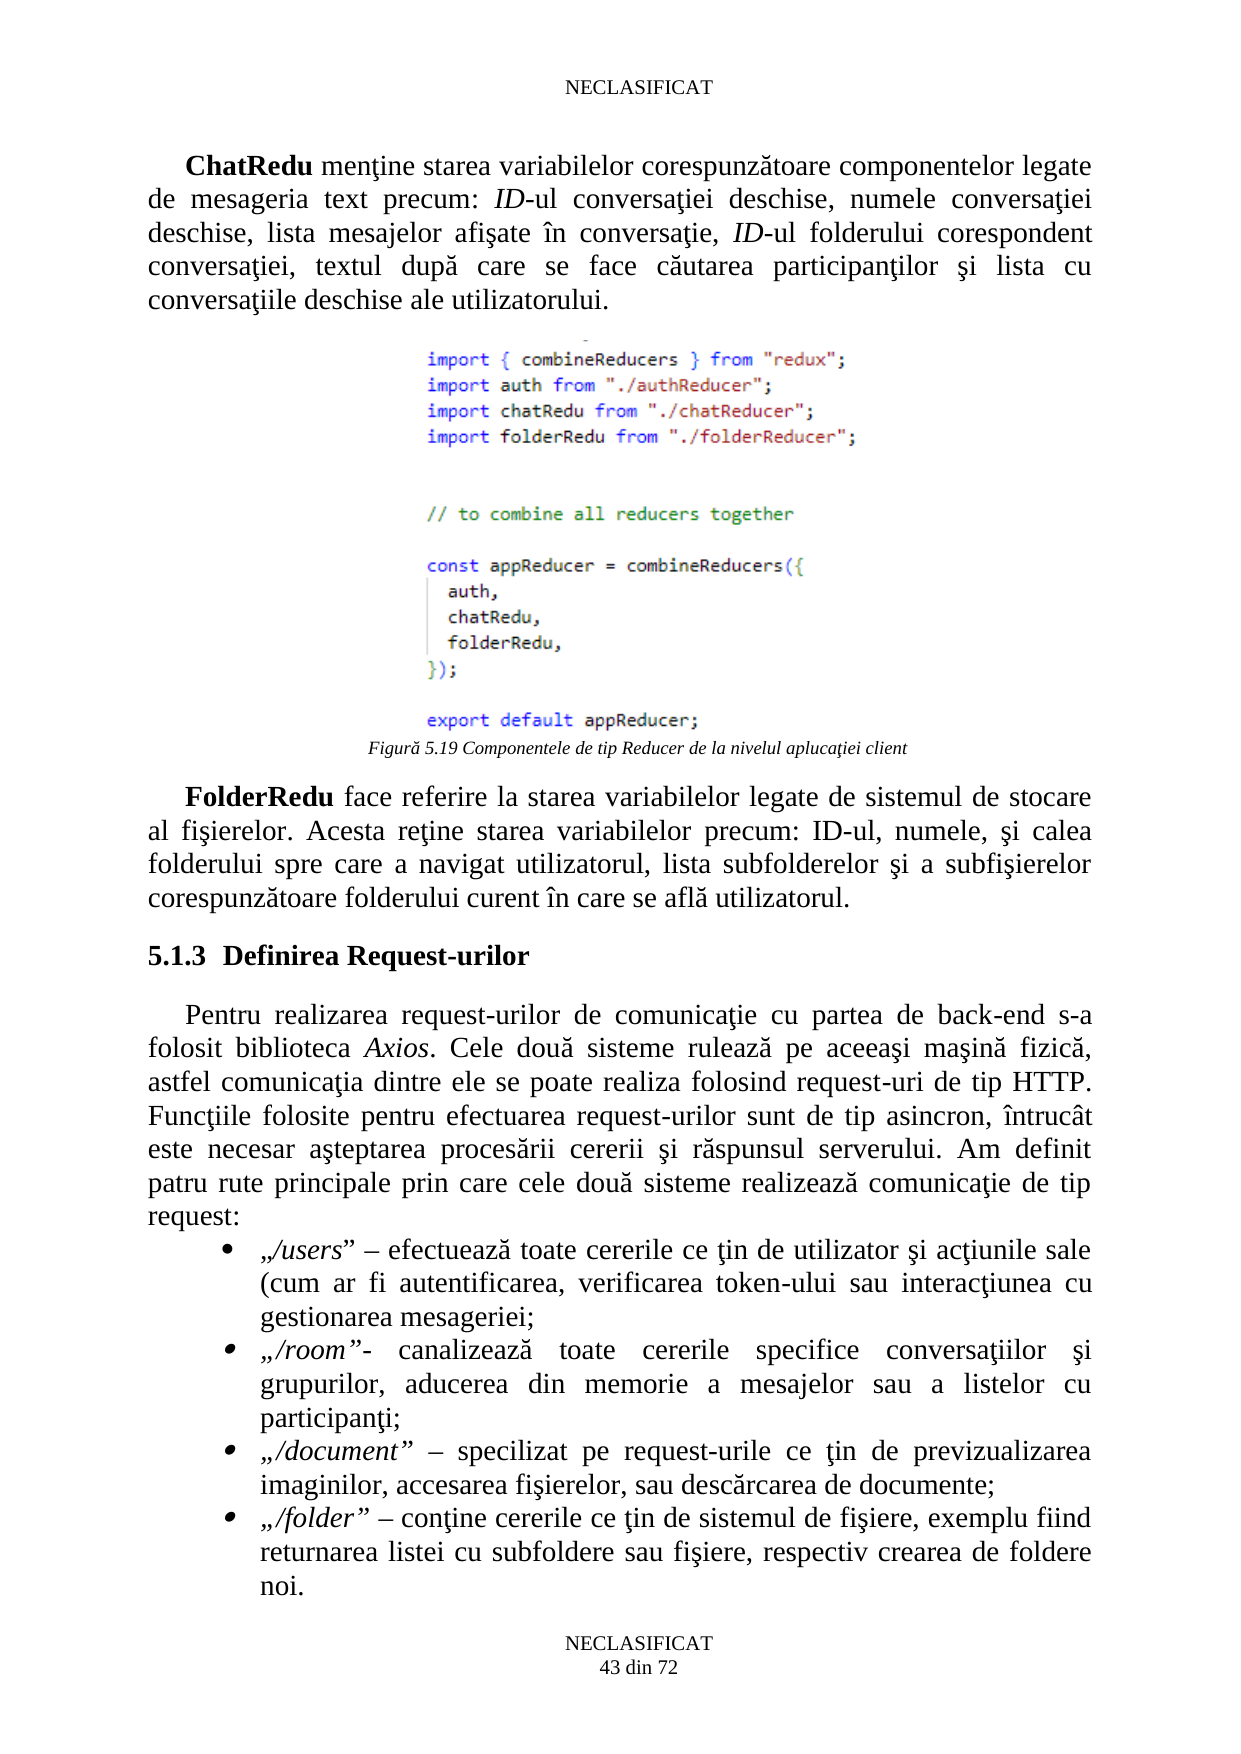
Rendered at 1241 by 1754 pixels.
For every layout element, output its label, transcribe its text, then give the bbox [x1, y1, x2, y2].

list „/users” – efectuează toate cererile ce ţin de utilizator şi acţiunile sale (cum ar fi autentificarea, verificarea token-ului sau interacţiunea cu gestionarea mesageriei; [222, 1232, 1092, 1332]
list „/room”- canalizează toate cererile specifice conversaţiilor şi grupurilor, aducerea din memorie a mesajelor sau a listelor cu participanţi; [222, 1332, 1092, 1433]
list „/document” – specilizat pe request-urile ce ţin de previzualizarea imaginilor, accesarea fişierelor, sau descărcarea de documente; [222, 1433, 1092, 1500]
subtitle Definirea Request-urilor [148, 938, 1092, 972]
text ChatRedu menţine starea variabilelor corespunzătoare componentelor legate de mesageria text precum: ID-ul conversaţiei deschise, numele conversaţiei deschise, lista mesajelor afişate în conversaţie, ID-ul folderului corespondent conversaţiei, textul după care se face căutarea participanţilor şi lista cu conversaţiile deschise ale utilizatorului. [148, 148, 1092, 315]
text Pentru realizarea request-urilor de comunicaţie cu partea de back-end s-a folosit biblioteca Axios. Cele două sisteme rulează pe aceeaşi maşină fizică, astfel comunicaţia dintre ele se poate realiza folosind request-uri de tip HTTP. Funcţiile folosite pentru efectuarea request-urilor sunt de tip asincron, întrucât este necesar aşteptarea procesării cererii şi răspunsul serverului. Am definit patru rute principale prin care cele două sisteme realizează comunicaţie de tip request: [148, 997, 1092, 1232]
picture [419, 340, 858, 737]
text FolderRedu face referire la starea variabilelor legate de sistemul de stocare al fişierelor. Acesta reţine starea variabilelor precum: ID-ul, numele, şi calea folderului spre care a navigat utilizatorul, lista subfolderelor şi a subfişierelor corespunzătoare folderului curent în care se află utilizatorul. [148, 779, 1092, 913]
list „/folder” – conţine cererile ce ţin de sistemul de fişiere, exemplu fiind returnarea listei cu subfoldere sau fişiere, respectiv crearea de foldere noi. [222, 1500, 1092, 1601]
